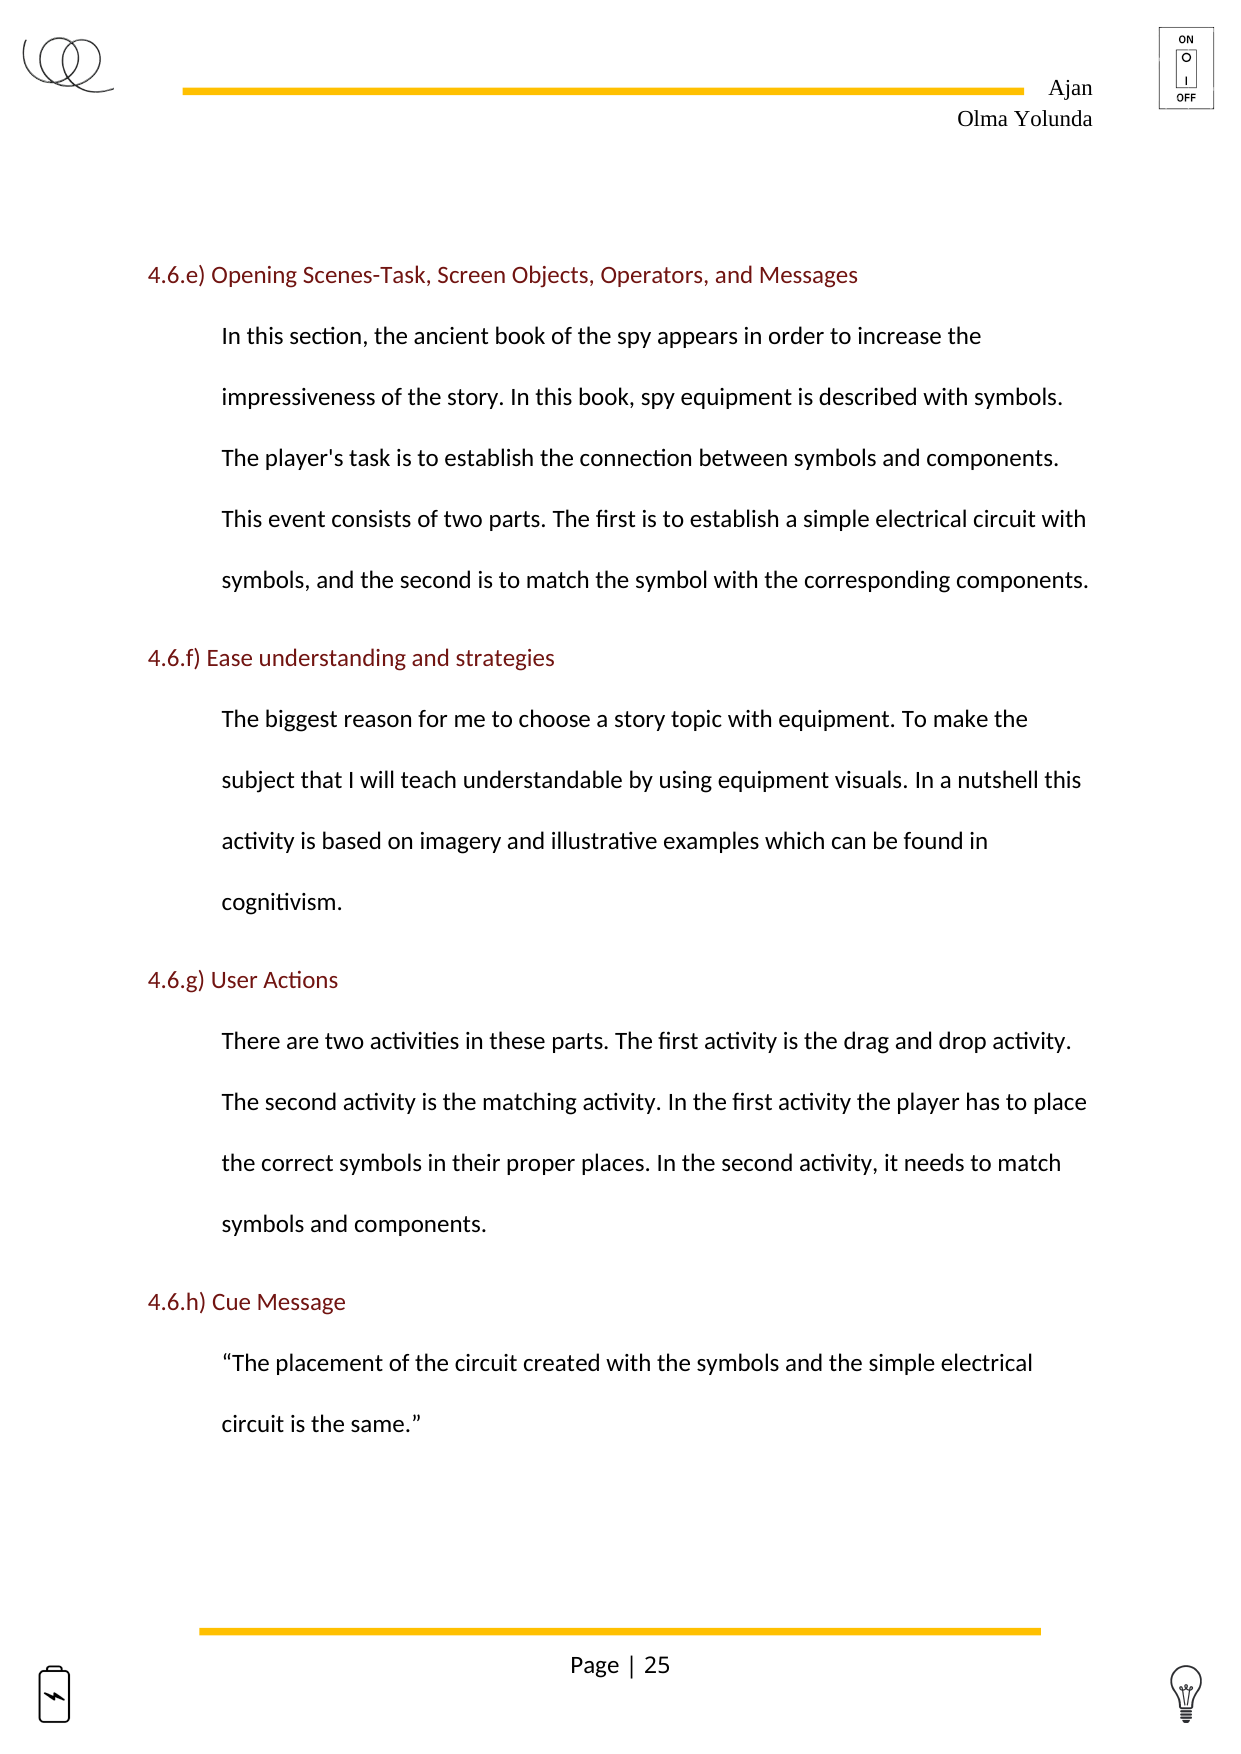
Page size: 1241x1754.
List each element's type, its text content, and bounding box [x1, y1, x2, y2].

text In this section, the ancient book of the spy appears in order to increase the impressiveness of the story. In this book, spy equipment is described with symbols. The player's task is to establish the connection between symbols and components. This event consists of two parts. The first is to establish a simple electrical circuit with symbols, and the second is to match the symbol with the corresponding components. [221, 320, 1093, 595]
picture [1, 1641, 117, 1748]
subtitle 4.6.h) Cue Message [148, 1286, 1093, 1316]
picture [11, 32, 114, 105]
subtitle 4.6.e) Opening Scenes-Task, Screen Objects, Operators, and Messages [148, 259, 1093, 289]
text “The placement of the circuit created with the symbols and the simple electrical circuit is the same.” [221, 1347, 1093, 1438]
text There are two activities in these parts. The first activity is the drag and drop activity. The second activity is the matching activity. In the first activity the player has to place the correct symbols in their proper places. In the second activity, it needs to match symbols and components. [221, 1025, 1093, 1238]
subtitle 4.6.f) Ease understanding and strategies [148, 642, 1093, 672]
picture [1143, 1652, 1229, 1737]
text The biggest reason for me to choose a story topic with equipment. To make the subject that I will teach understandable by using equipment visuals. In a nutshell this activity is based on imagery and illustrative examples which can be found in cognitivism. [221, 703, 1093, 917]
subtitle 4.6.g) User Actions [148, 964, 1093, 994]
picture [1140, 21, 1237, 125]
